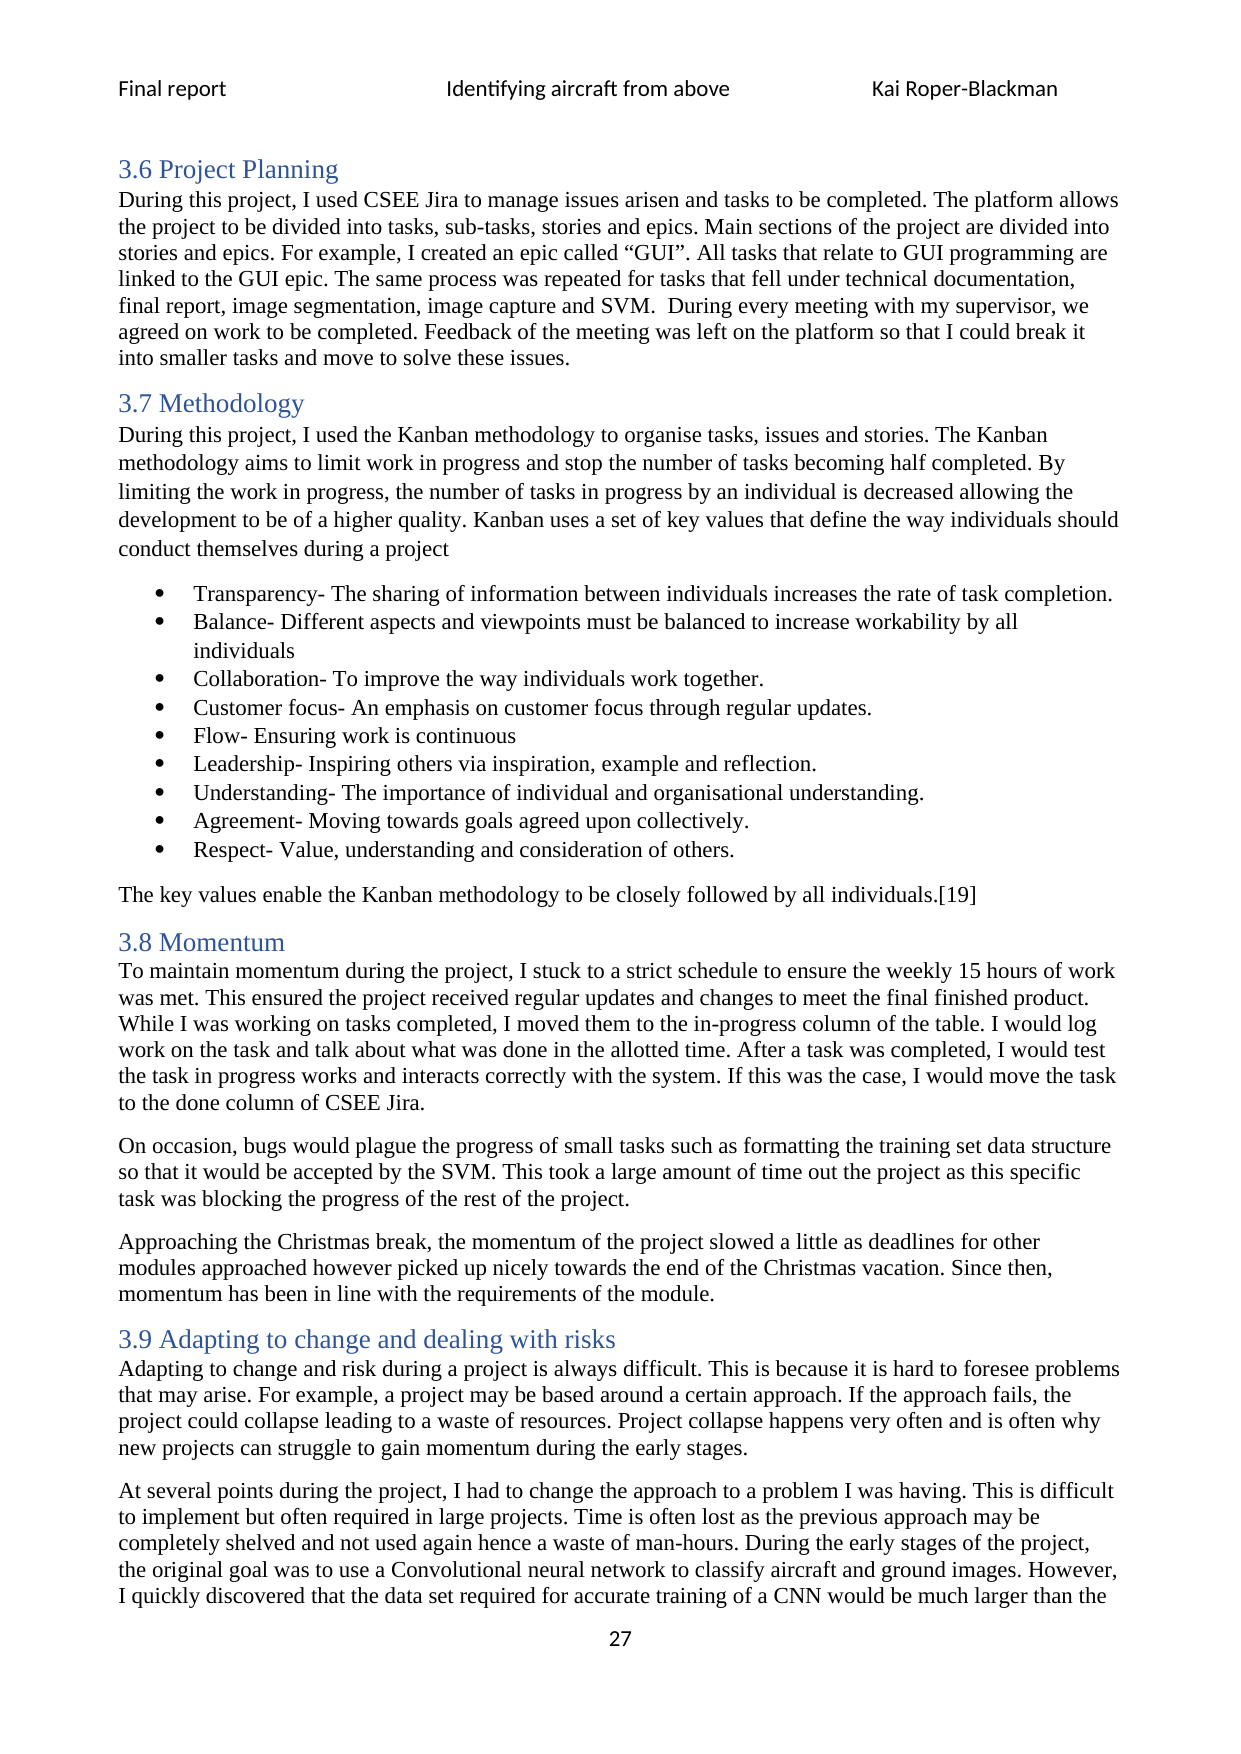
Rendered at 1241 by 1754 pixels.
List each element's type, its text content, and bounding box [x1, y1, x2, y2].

list Understanding- The importance of individual and organisational understanding. [156, 779, 1122, 805]
text To maintain momentum during the project, I stuck to a strict schedule to ensure the weekly 15 hours of work was met. This ensured the project received regular updates and changes to meet the final finished product. While I was working on tasks completed, I moved them to the in-progress column of the table. I would log work on the task and talk about what was done in the allotted time. After a task was completed, I would test the task in progress works and interacts correctly with the system. If this was the case, I would move the task to the done column of CSEE Jira. [118, 957, 1122, 1115]
list Agreement- Moving towards goals agreed upon collectively. [156, 807, 1122, 834]
list Transparency- The sharing of information between individuals increases the rate of task completion. [156, 580, 1122, 606]
text The key values enable the Kanban methodology to be closely followed by all individuals.[19] [118, 881, 1122, 907]
subtitle 3.6 Project Planning [118, 153, 1122, 184]
list Flow- Ensuring work is continuous [156, 722, 1122, 748]
text During this project, I used CSEE Jira to manage issues arisen and tasks to be completed. The platform allows the project to be divided into tasks, sub-tasks, stories and epics. Main sections of the project are divided into stories and epics. For example, I created an epic called “GUI”. All tasks that relate to GUI programming are linked to the GUI epic. The same process was repeated for tasks that fell under technical documentation, final report, image segmentation, image capture and SVM. During every meeting with my supervisor, we agreed on work to be completed. Feedback of the meeting was left on the platform so that I could break it into smaller tasks and move to solve these issues. [118, 186, 1122, 371]
list Leadership- Inspiring others via inspiration, example and reflection. [156, 751, 1122, 777]
list Balance- Different aspects and viewpoints must be balanced to increase workability by all individuals [156, 608, 1122, 663]
list Customer focus- An emphasis on customer focus through regular updates. [156, 694, 1122, 720]
text On occasion, bugs would plague the progress of small tasks such as formatting the training set data structure so that it would be accepted by the SVM. This took a large amount of time out the project as this specific task was blocking the progress of the rest of the project. [118, 1132, 1122, 1211]
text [118, 1477, 1122, 1608]
subtitle 3.9 Adapting to change and dealing with risks [118, 1323, 1122, 1354]
subtitle 3.8 Momentum [118, 926, 1122, 957]
text Approaching the Christmas break, the momentum of the project slowed a little as deadlines for other modules approached however picked up nicely towards the end of the Christmas vacation. Since then, momentum has been in line with the requirements of the module. [118, 1228, 1122, 1307]
subtitle 3.7 Methodology [118, 387, 1122, 419]
list Respect- Value, understanding and consideration of others. [156, 836, 1122, 862]
text Adapting to change and risk during a project is always difficult. This is because it is hard to foresee problems that may arise. For example, a project may be based around a certain approach. If the approach fails, the project could collapse leading to a waste of resources. Project collapse happens very often and is often why new projects can struggle to gain momentum during the early stages. [118, 1354, 1122, 1460]
text During this project, I used the Kanban methodology to organise tasks, issues and stories. The Kanban methodology aims to limit work in progress and stop the number of tasks becoming half completed. By limiting the work in progress, the number of tasks in progress by an individual is decreased allowing the development to be of a higher quality. Kanban uses a set of key values that define the way individuals should conduct themselves during a project [118, 421, 1122, 561]
list Collaboration- To improve the way individuals work together. [156, 665, 1122, 692]
